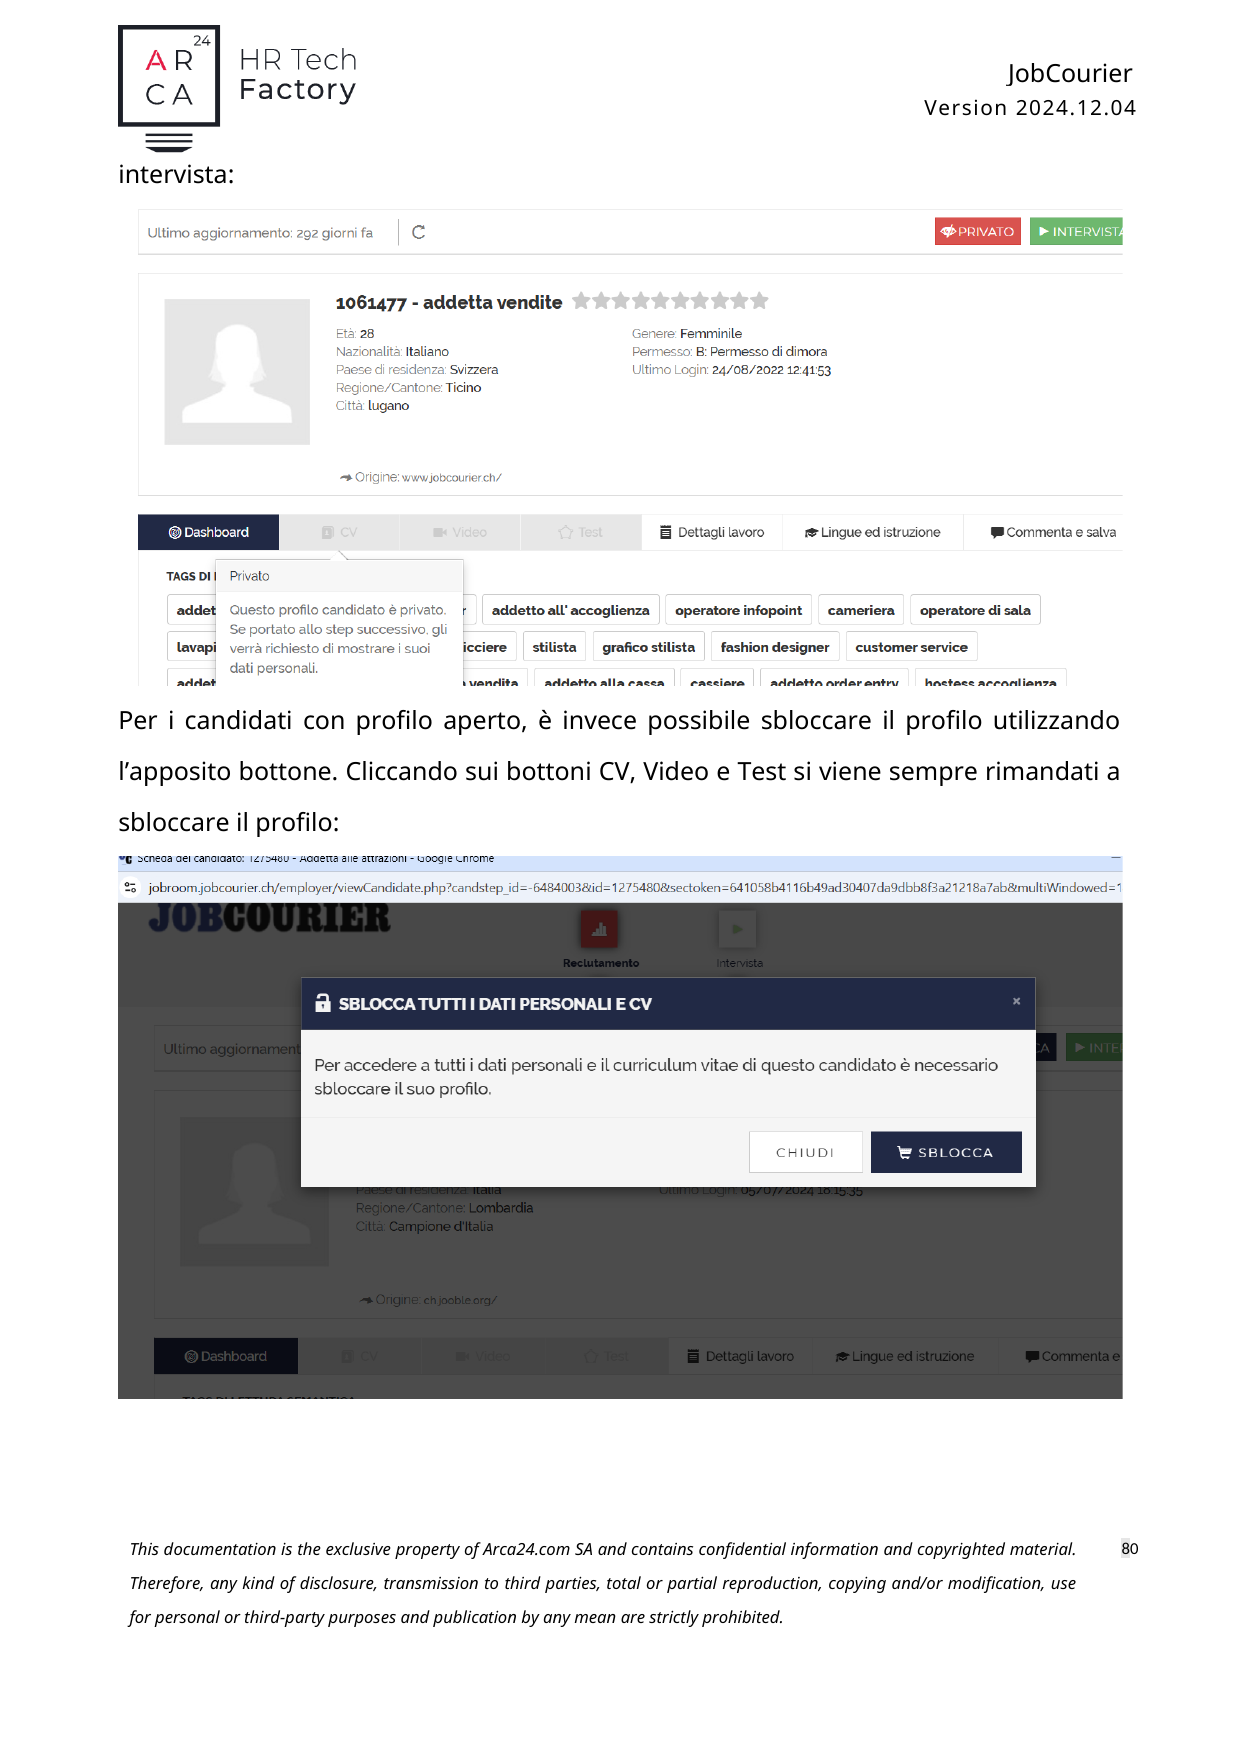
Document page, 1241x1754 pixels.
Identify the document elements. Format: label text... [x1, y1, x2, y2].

picture [112, 22, 360, 155]
picture [118, 207, 1123, 686]
picture [118, 856, 1123, 1399]
text Per i candidati con profilo aperto, è invece possibile sbloccare il profilo utilizzando l’apposito bottone. Cliccando sui bottoni CV, Video e Test si viene sempre rimandati a sbloccare il profilo: [118, 703, 1122, 839]
